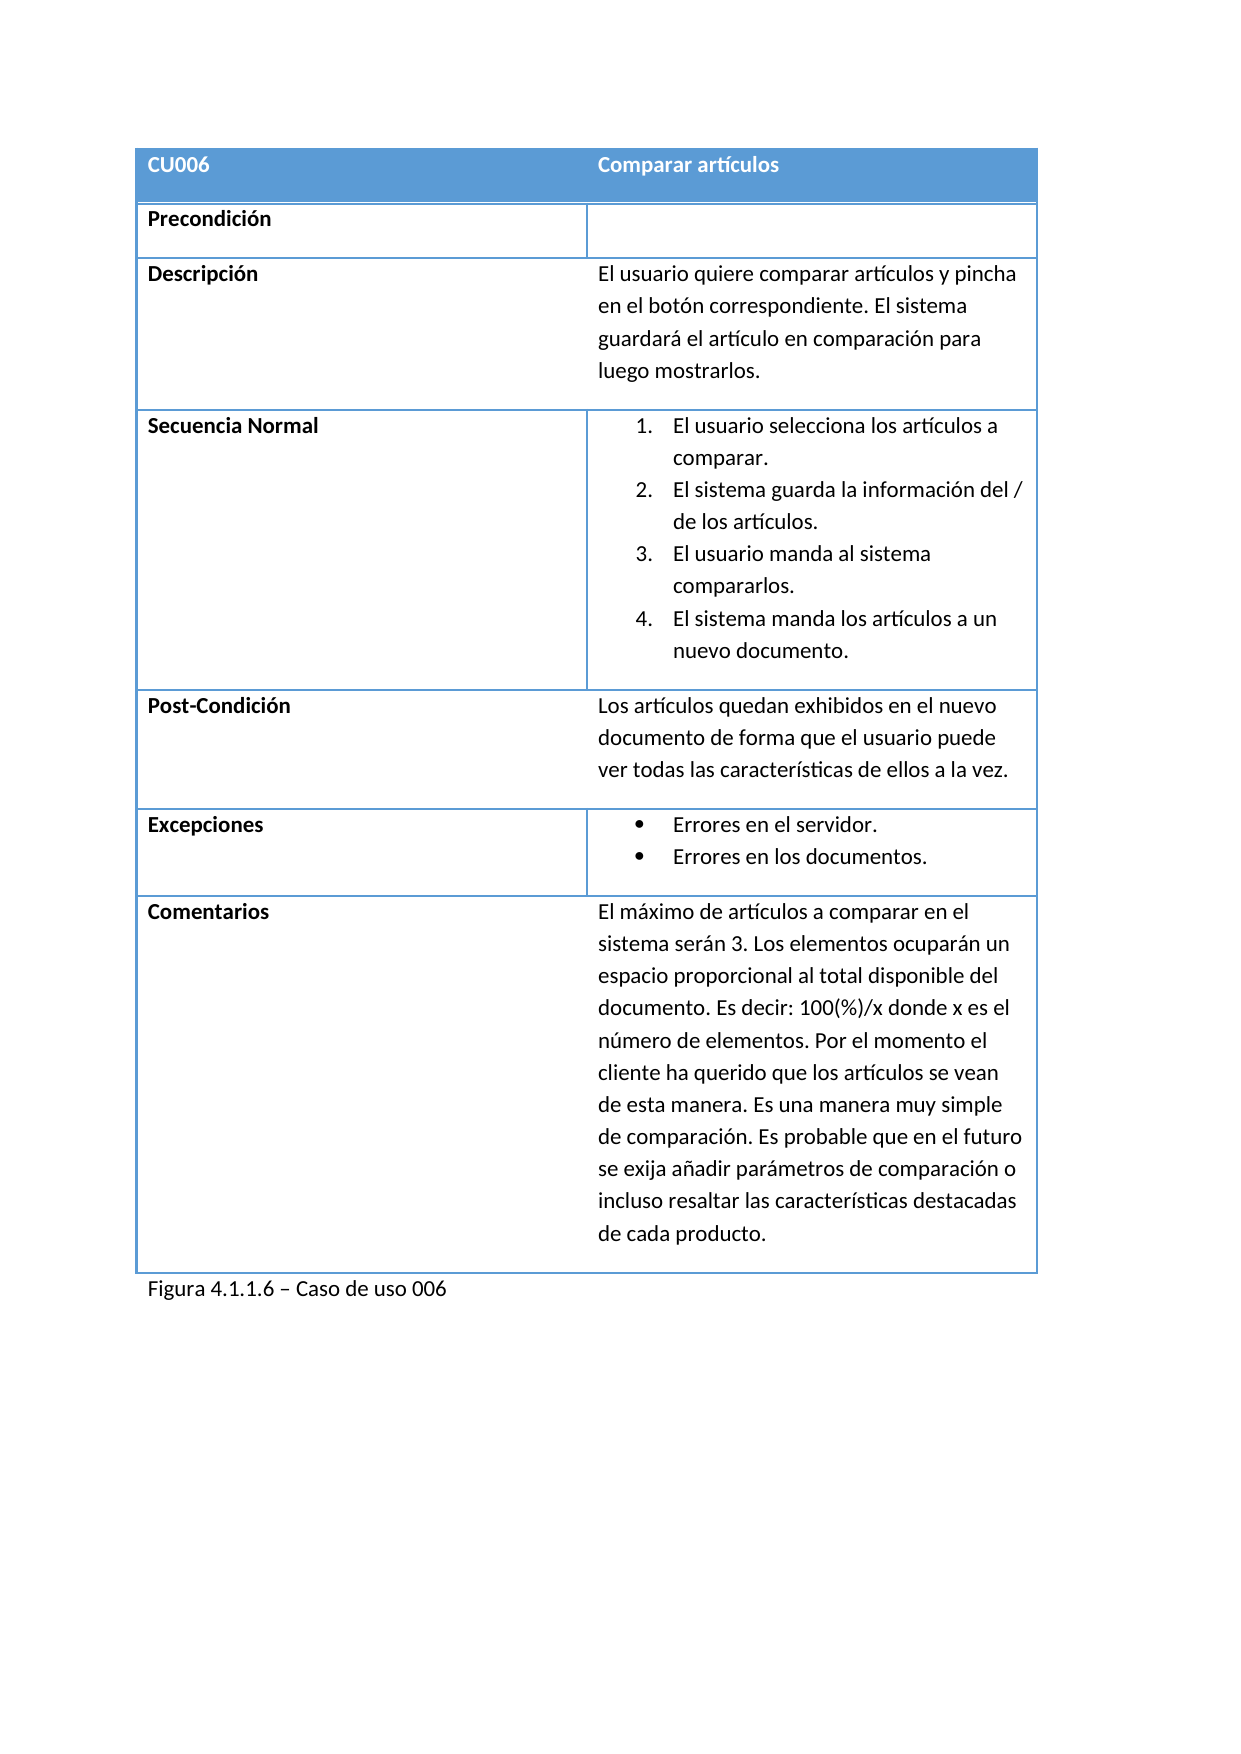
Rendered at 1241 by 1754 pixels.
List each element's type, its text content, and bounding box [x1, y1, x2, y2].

table_cell Los artículos quedan exhibidos en el nuevo documento de forma que el usuario puede ver todas las características de ellos a la vez. [587, 691, 1036, 808]
table_cell El usuario quiere comparar artículos y pincha en el botón correspondiente. El sistema guardará el artículo en comparación para luego mostrarlos. [587, 259, 1036, 409]
table_cell Excepciones [138, 810, 586, 895]
table_header CU006 [138, 150, 587, 202]
table_cell El usuario selecciona los artículos a comparar. El sistema guarda la información del / de los artículos. El usuario manda al sistema compararlos. El sistema manda los artículos a un nuevo documento. [588, 411, 1036, 689]
table_cell Errores en el servidor. Errores en los documentos. [588, 810, 1036, 895]
table_header Comparar artículos [587, 150, 1036, 202]
text Figura 4.1.1.6 – Caso de uso 006 [148, 1274, 1063, 1302]
table_cell Secuencia Normal [138, 411, 586, 689]
table_cell Descripción [138, 259, 587, 409]
table_cell Comentarios [138, 897, 587, 1272]
table_cell [588, 205, 1036, 257]
table_cell Precondición [138, 205, 586, 257]
table_cell El máximo de artículos a comparar en el sistema serán 3. Los elementos ocuparán un espacio proporcional al total disponible del documento. Es decir: 100(%)/x donde x es el número de elementos. Por el momento el cliente ha querido que los artículos se vean de esta manera. Es una manera muy simple de comparación. Es probable que en el futuro se exija añadir parámetros de comparación o incluso resaltar las características destacadas de cada producto. [587, 897, 1036, 1272]
table_cell Post-Condición [138, 691, 587, 808]
